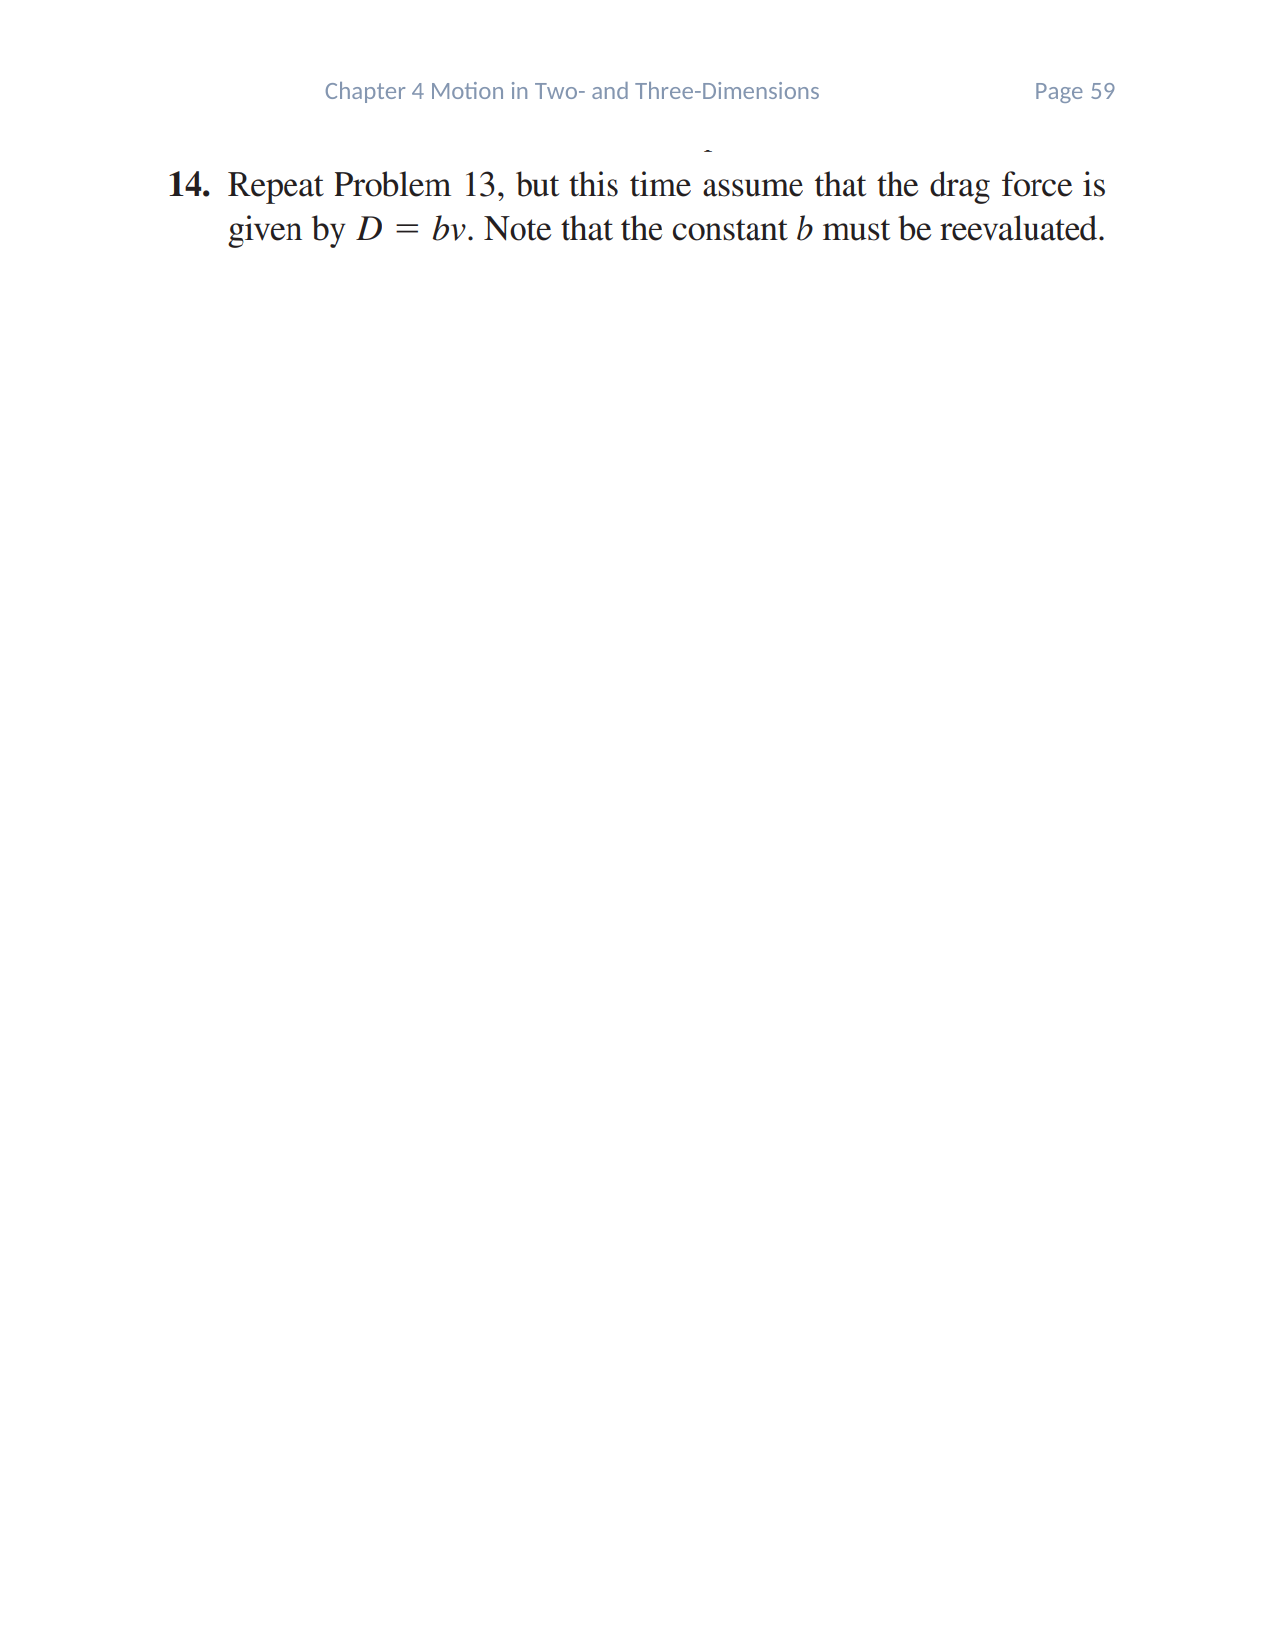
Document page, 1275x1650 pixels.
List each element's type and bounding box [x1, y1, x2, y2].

picture [150, 150, 1125, 254]
